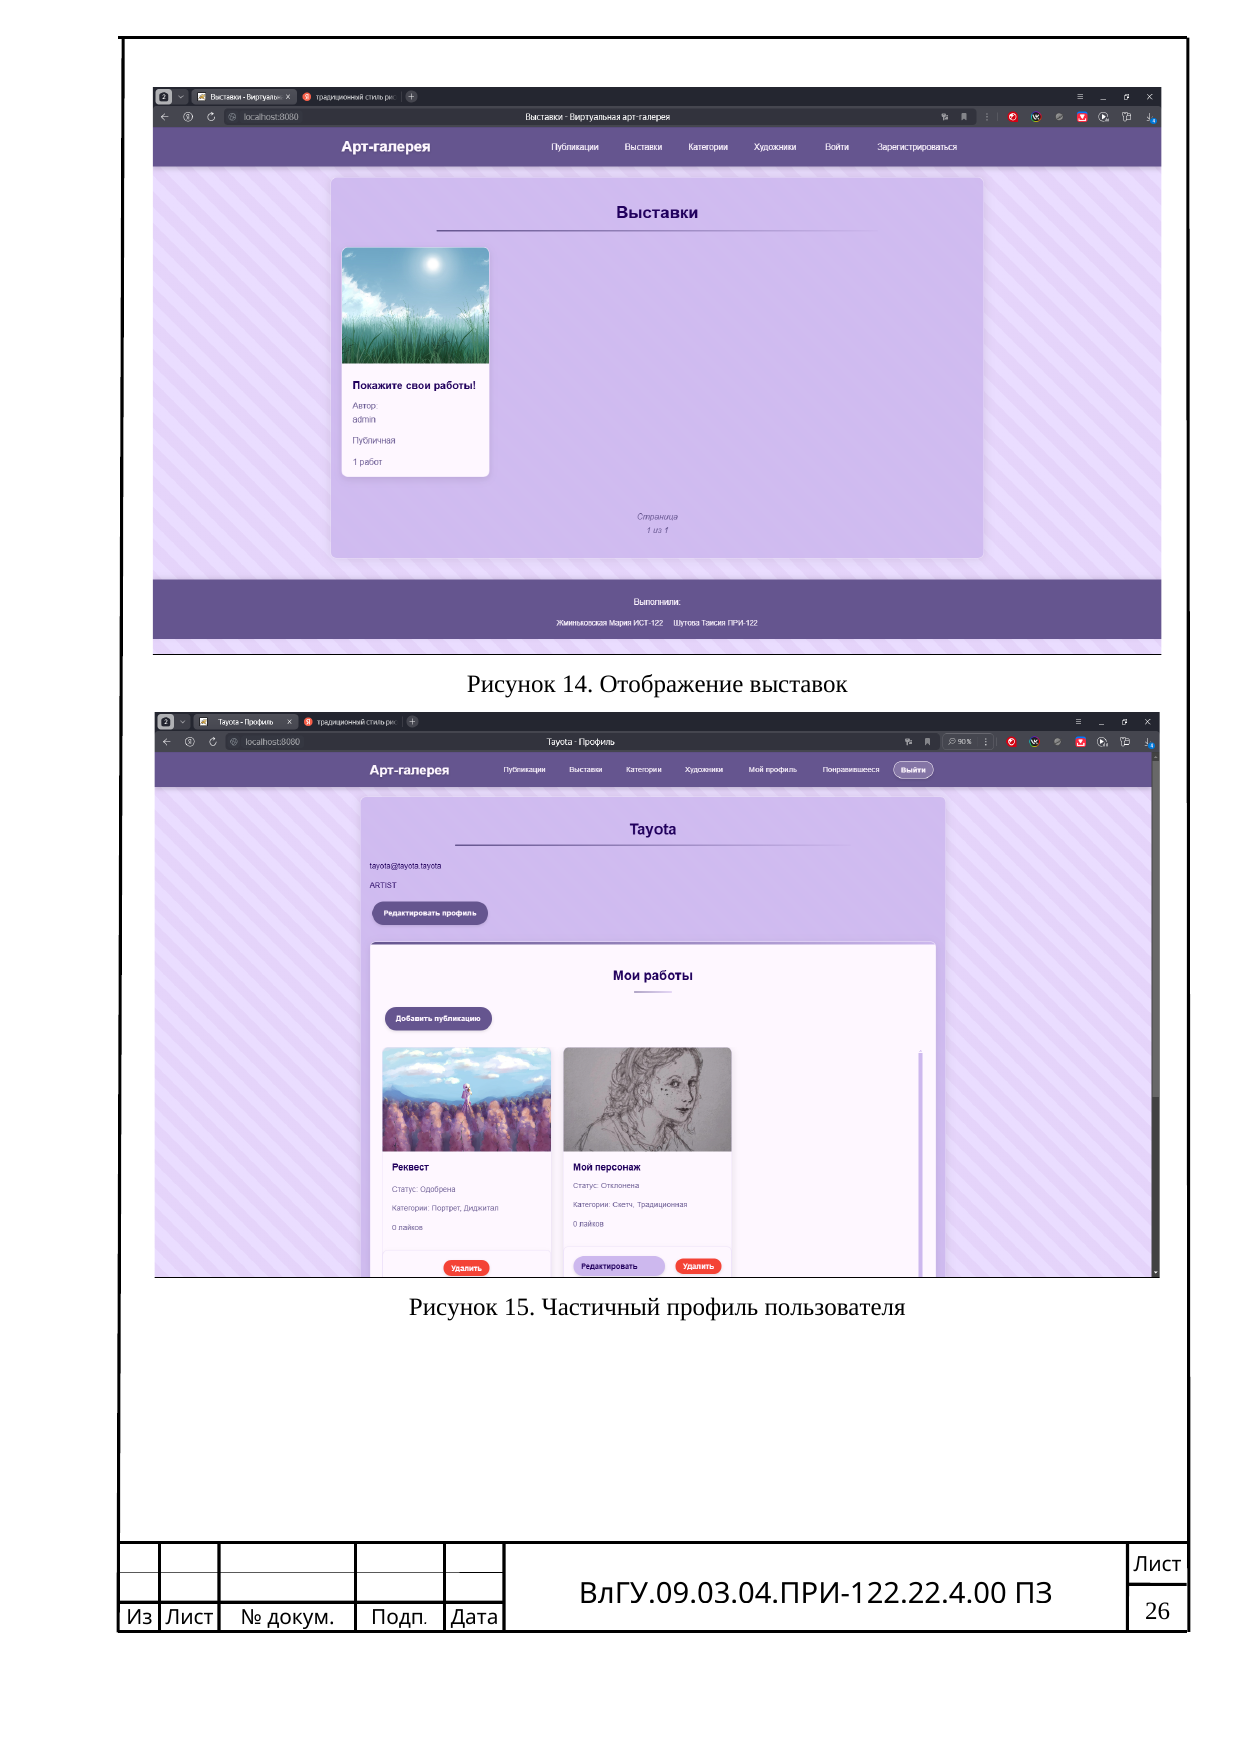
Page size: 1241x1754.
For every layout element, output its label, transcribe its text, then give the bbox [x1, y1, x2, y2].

text Рисунок 15. Частичный профиль пользователя [133, 1292, 1181, 1321]
picture [152, 87, 1162, 655]
text Рисунок 14. Отображение выставок [133, 669, 1181, 698]
picture [154, 712, 1160, 1278]
